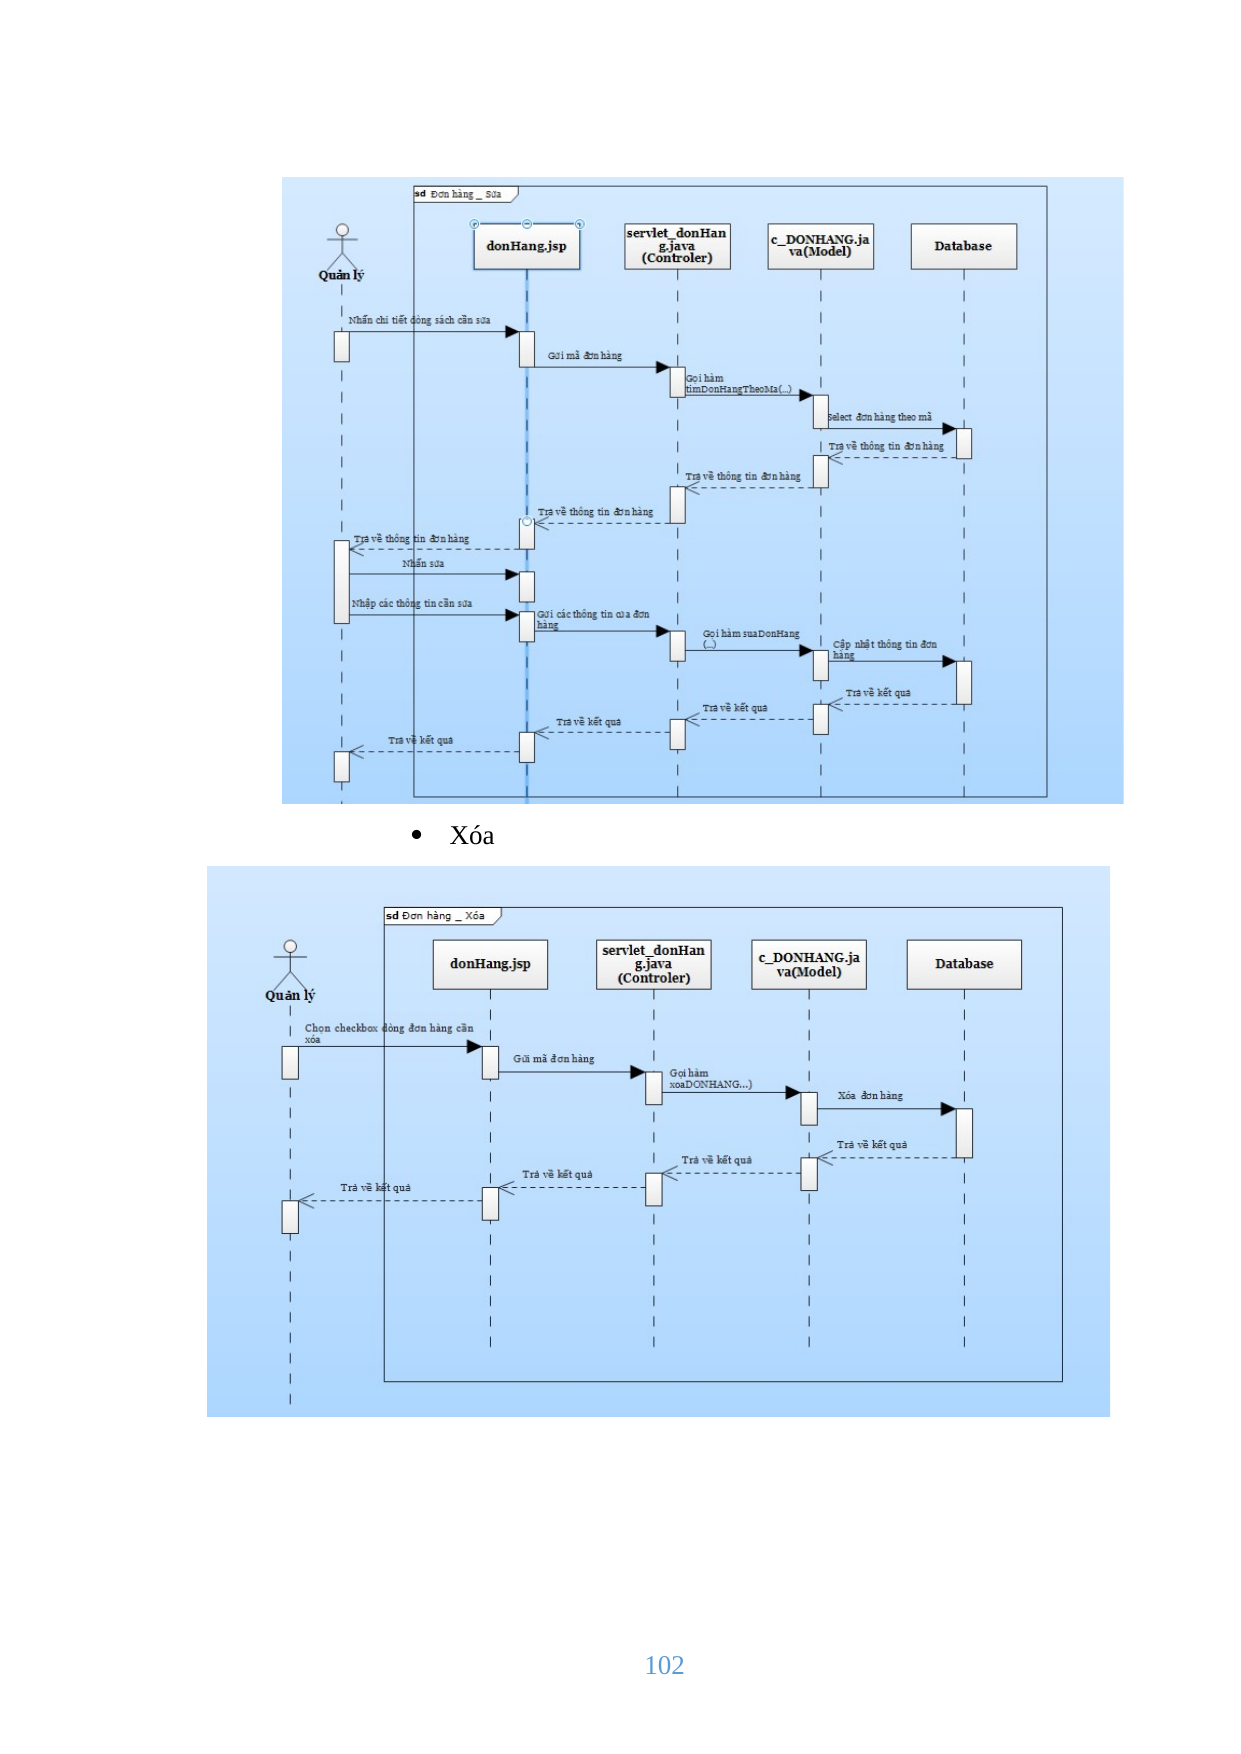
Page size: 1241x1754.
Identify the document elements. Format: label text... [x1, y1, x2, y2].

picture [282, 177, 1124, 804]
list Xóa [412, 819, 1122, 850]
picture [207, 866, 1111, 1417]
